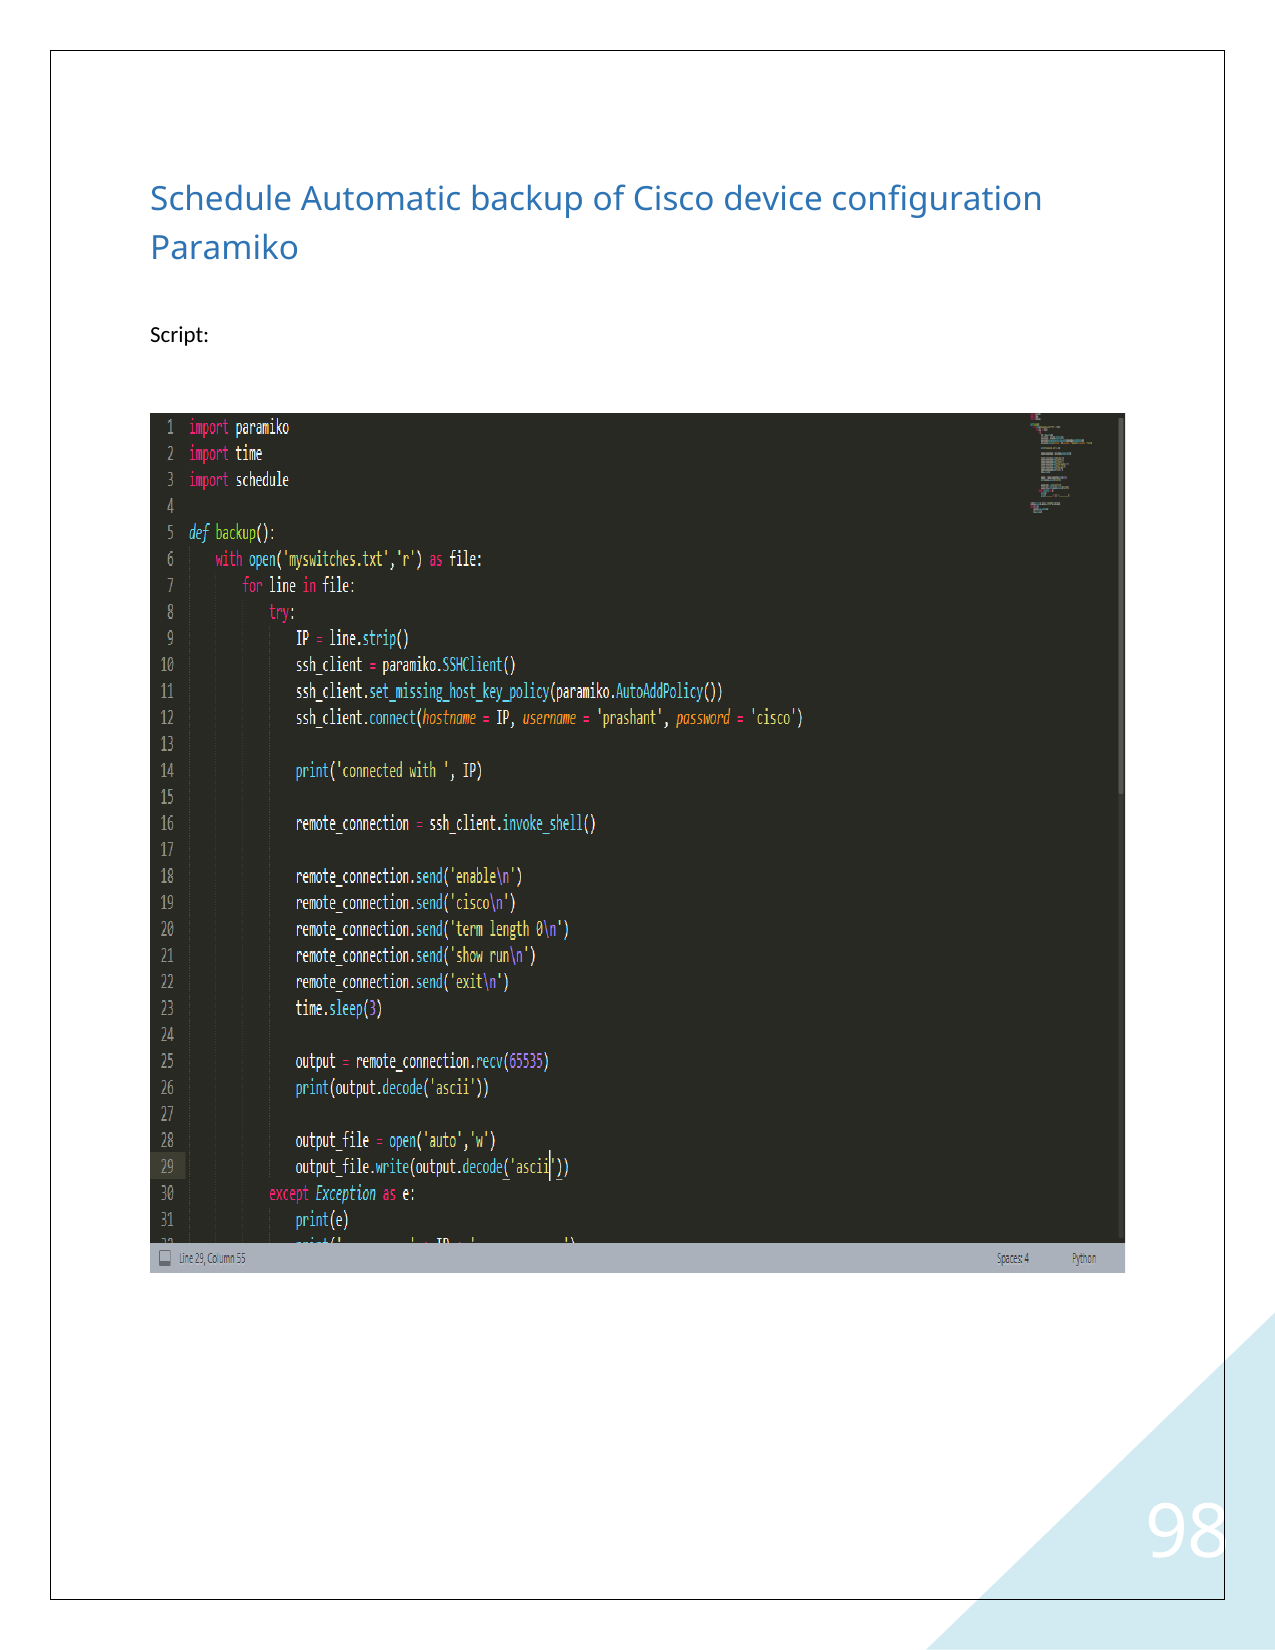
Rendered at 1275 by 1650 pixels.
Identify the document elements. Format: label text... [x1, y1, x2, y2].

text Script: [150, 320, 1125, 348]
picture [150, 413, 1125, 1273]
subtitle Schedule Automatic backup of Cisco device configuration Paramiko [150, 175, 1125, 269]
